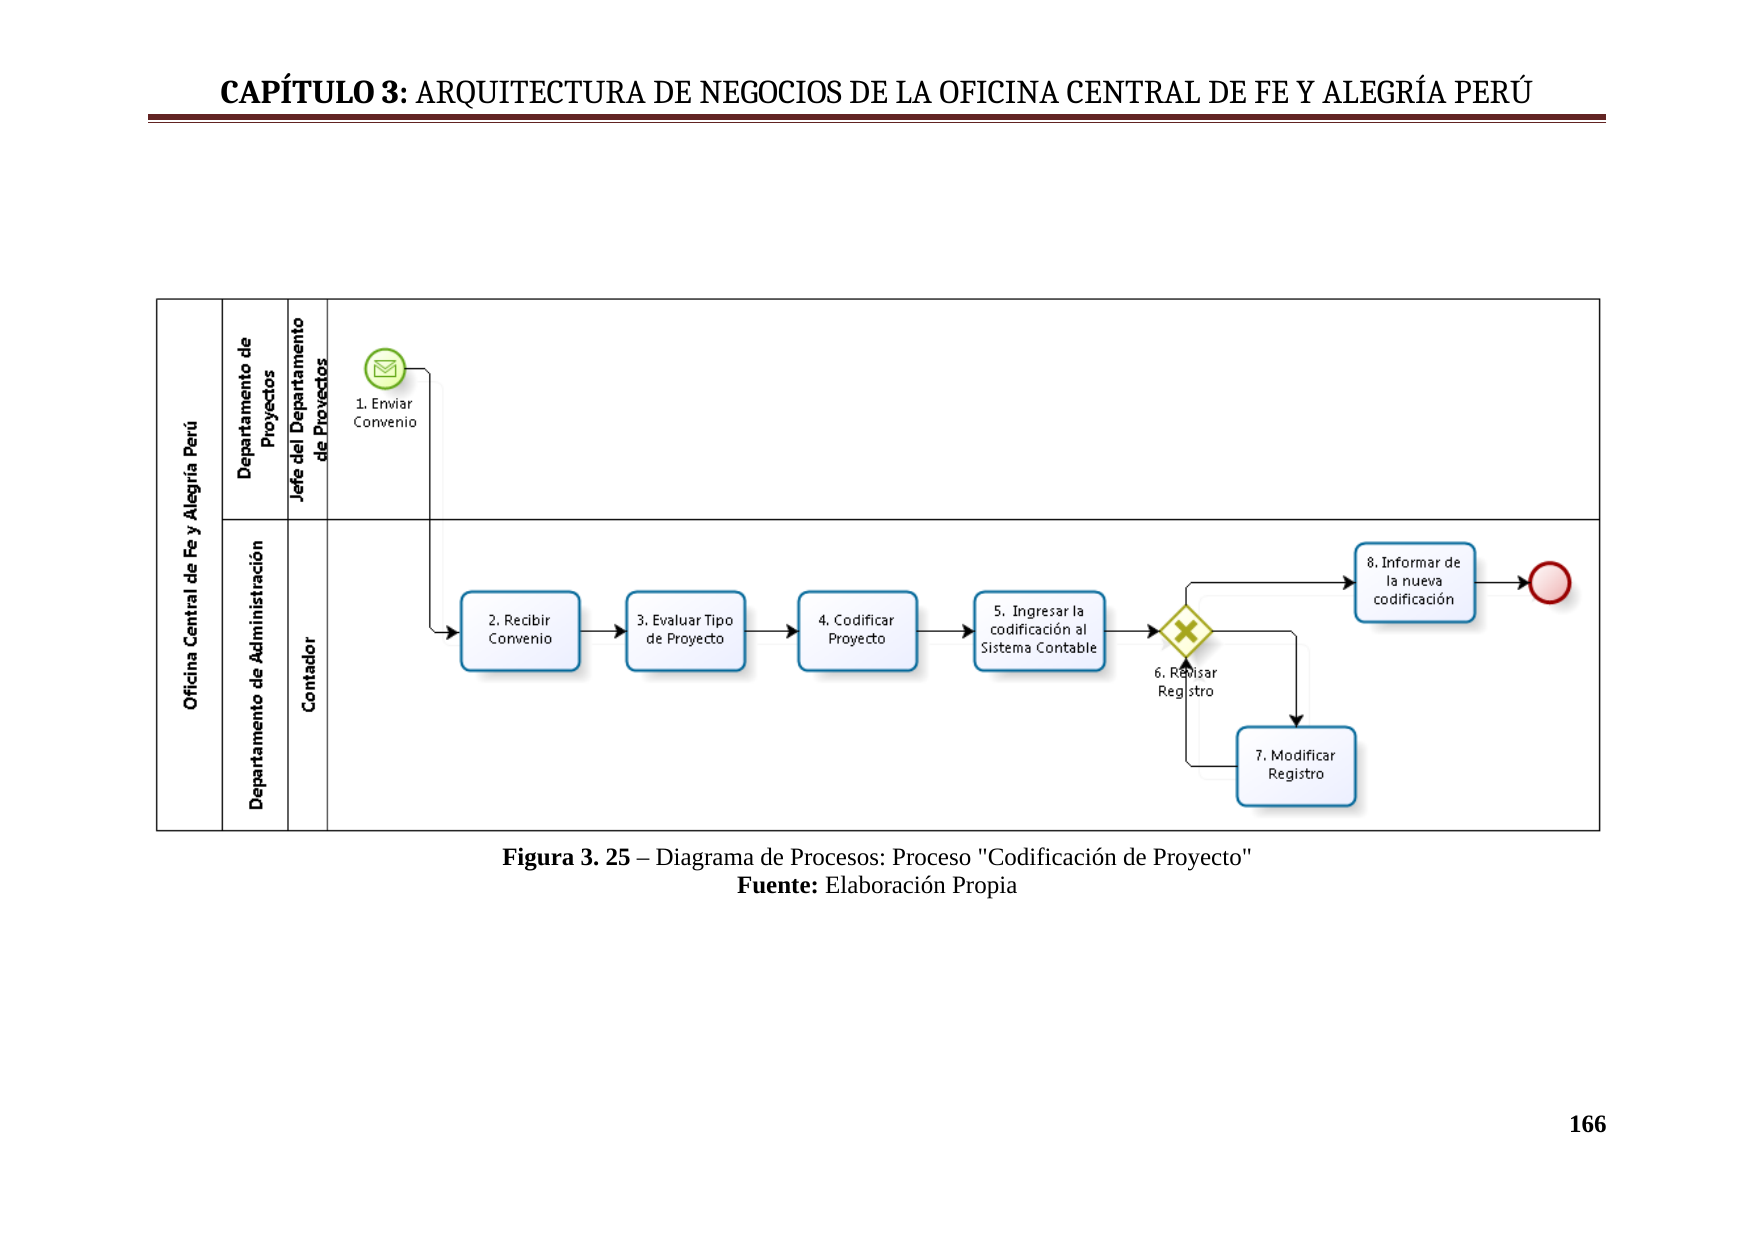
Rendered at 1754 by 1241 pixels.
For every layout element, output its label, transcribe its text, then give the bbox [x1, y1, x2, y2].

picture [147, 292, 1607, 842]
text Fuente: Elaboración Propia [148, 871, 1606, 899]
text Figura 3. 25 – Diagrama de Procesos: Proceso "Codificación de Proyecto" [148, 842, 1606, 871]
